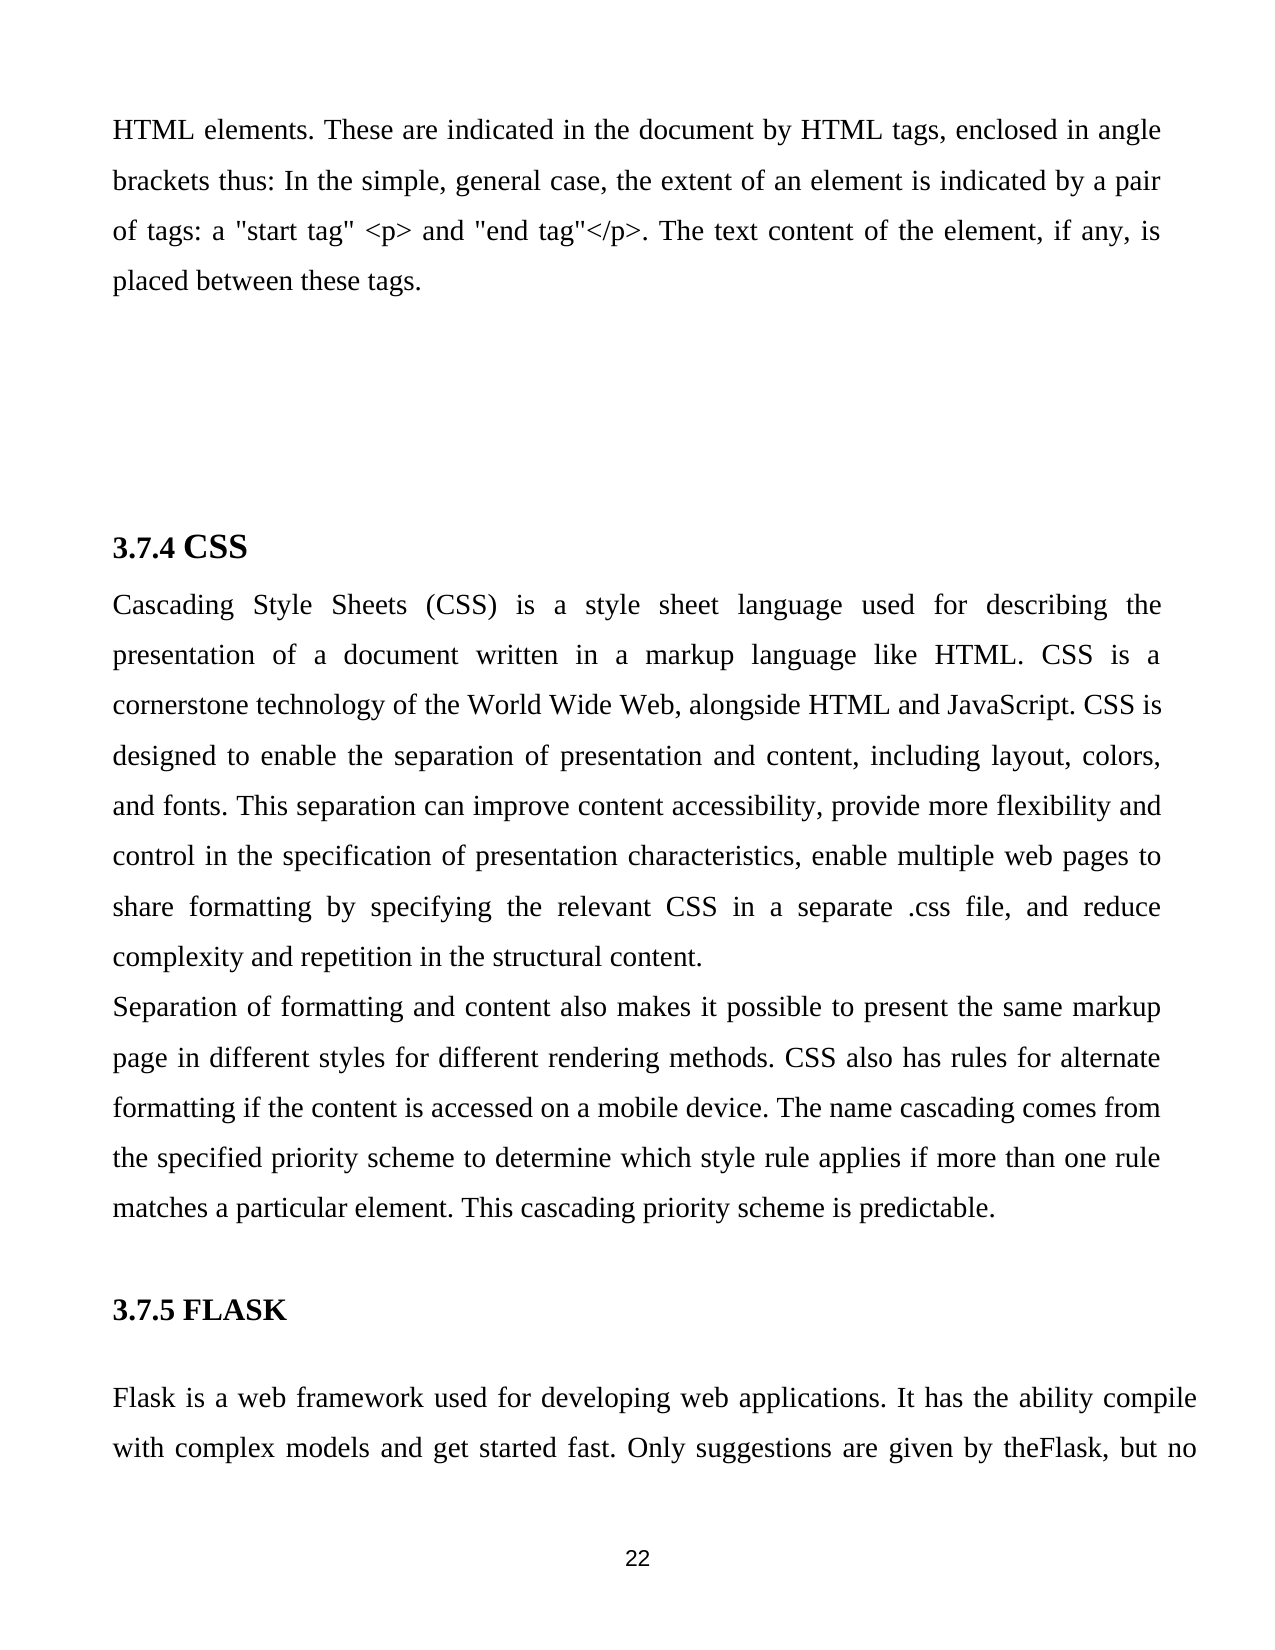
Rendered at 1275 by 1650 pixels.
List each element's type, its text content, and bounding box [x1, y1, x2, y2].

text Cascading Style Sheets (CSS) is a style sheet language used for describing the presentation of a document written in a markup language like HTML. CSS is a cornerstone technology of the World Wide Web, alongside HTML and JavaScript. CSS is designed to enable the separation of presentation and content, including layout, colors, and fonts. This separation can improve content accessibility, provide more flexibility and control in the specification of presentation characteristics, enable multiple web pages to share formatting by specifying the relevant CSS in a separate .css file, and reduce complexity and repetition in the structural content. [112, 587, 1162, 973]
text 3.7.4 CSS [112, 526, 1162, 566]
text Separation of formatting and content also makes it possible to present the same markup page in different styles for different rendering methods. CSS also has rules for alternate formatting if the content is accessed on a mobile device. The name cascading comes from the specified priority scheme to determine which style rule applies if more than one rule matches a particular element. This cascading priority scheme is predictable. [112, 989, 1162, 1224]
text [112, 112, 1162, 297]
text 3.7.5 FLASK [112, 1291, 1162, 1367]
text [112, 1380, 1198, 1464]
